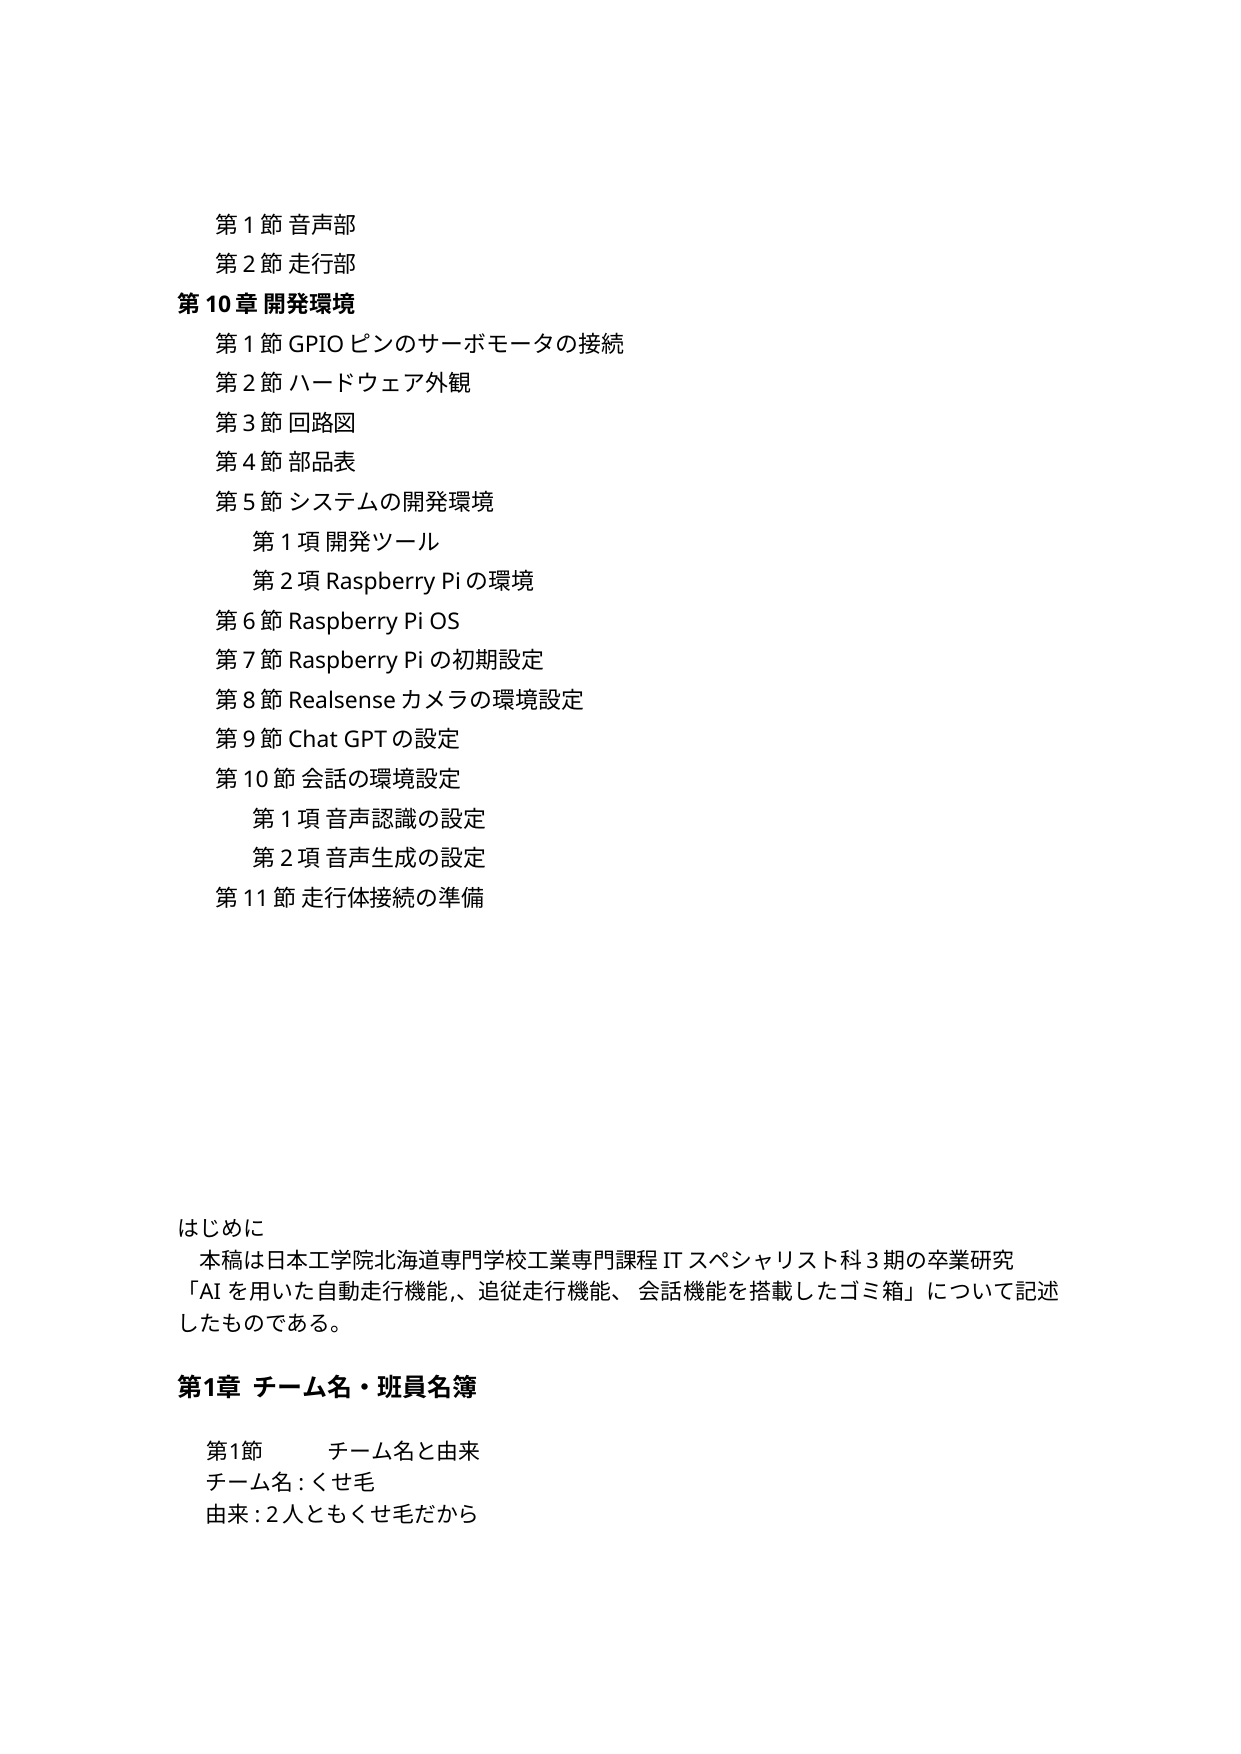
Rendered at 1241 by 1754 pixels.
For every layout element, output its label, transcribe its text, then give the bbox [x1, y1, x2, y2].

text チーム名 : くせ毛 [177, 1465, 1062, 1497]
text 由来 : 2人ともくせ毛だから [177, 1497, 1062, 1529]
subtitle チーム名・班員名簿 [177, 1368, 1062, 1404]
text 本稿は日本工学院北海道専門学校工業専門課程ITスペシャリスト科3期の卒業研究 [177, 1243, 1062, 1274]
subtitle チーム名と由来 [207, 1434, 1062, 1465]
text 「AI を用いた自動走行機能,、追従走行機能、 会話機能を搭載したゴミ箱」について記述したものである。 [177, 1274, 1062, 1338]
text はじめに [177, 1211, 1062, 1243]
